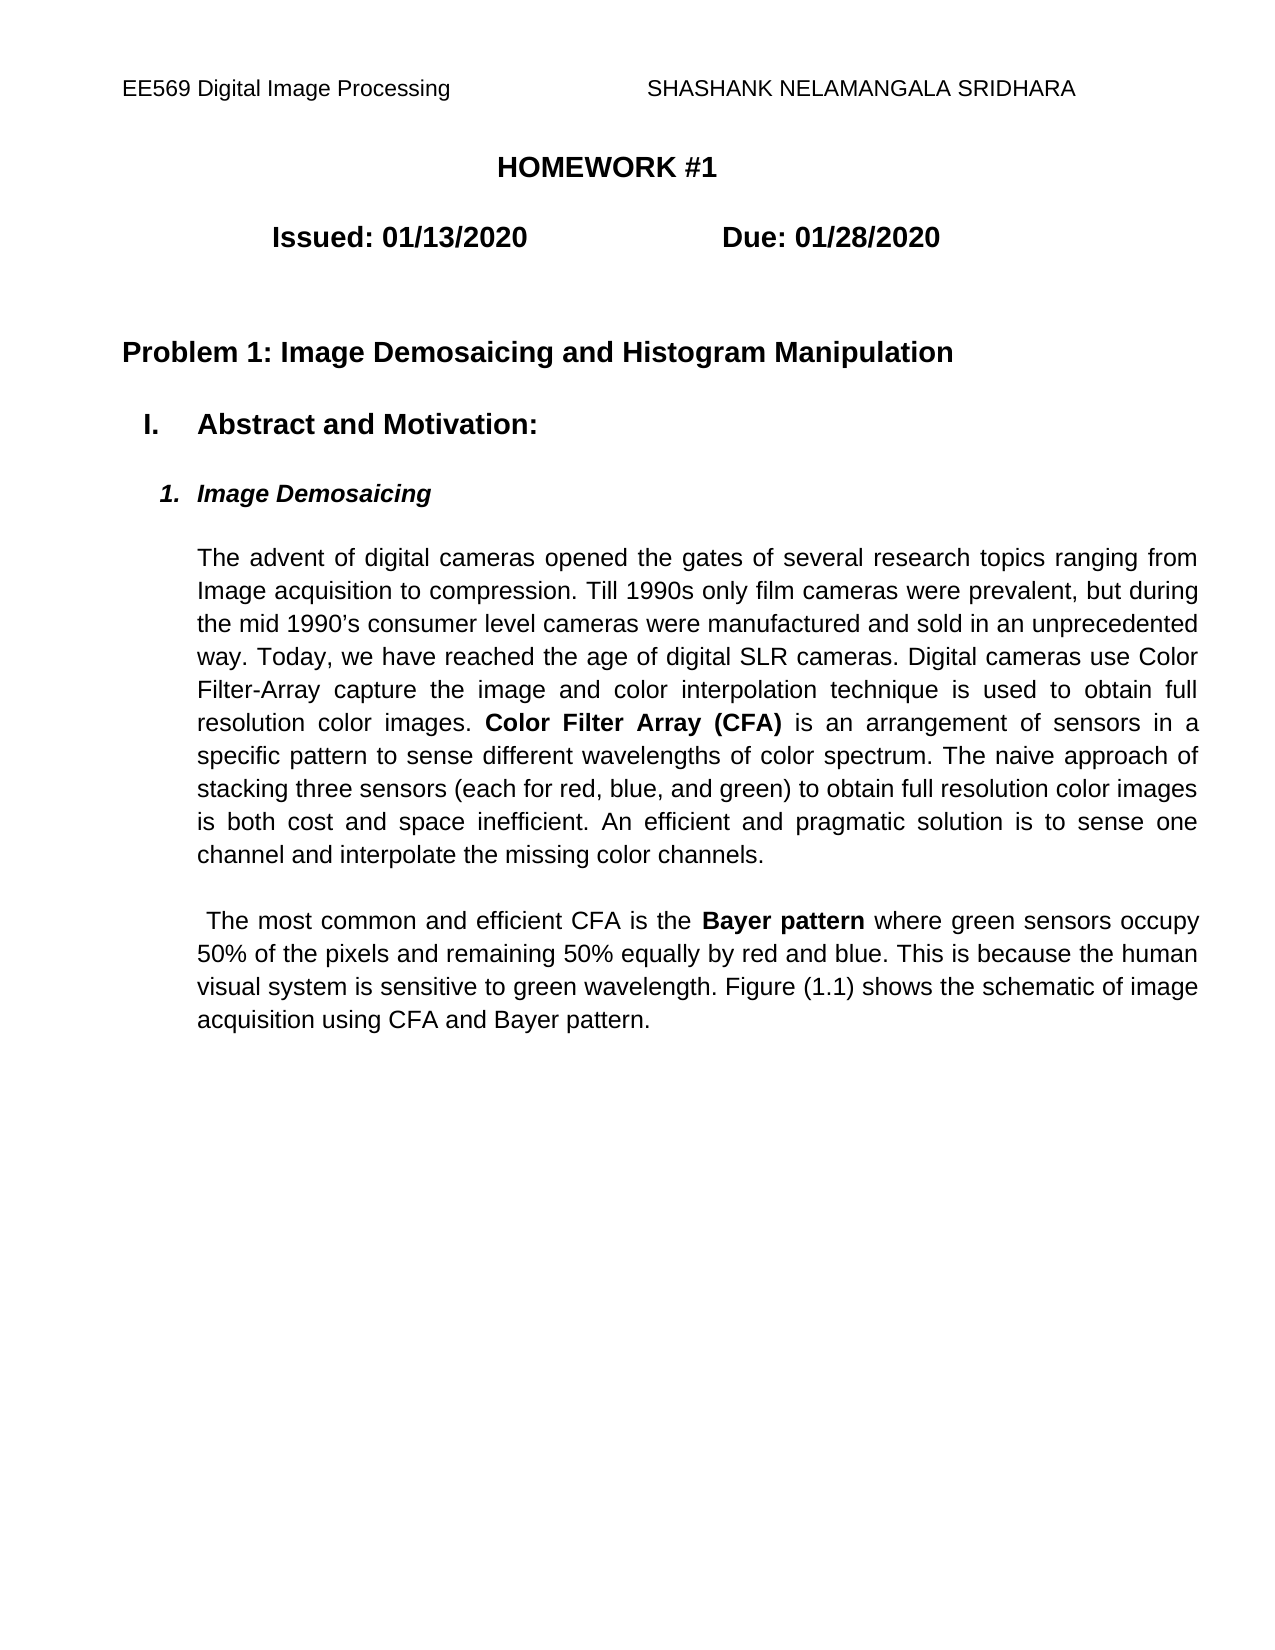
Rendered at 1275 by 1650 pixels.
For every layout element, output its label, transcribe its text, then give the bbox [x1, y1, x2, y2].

text Problem 1: Image Demosaicing and Histogram Manipulation [122, 336, 1200, 369]
text The most common and efficient CFA is the Bayer pattern where green sensors occupy 50% of the pixels and remaining 50% equally by red and blue. This is because the human visual system is sensitive to green wavelength. Figure (1.1) shows the schematic of image acquisition using CFA and Bayer pattern. [197, 906, 1200, 1034]
text Issued: 01/13/2020 Due: 01/28/2020 [122, 220, 1200, 253]
list Image Demosaicing [159, 479, 1200, 507]
text The advent of digital cameras opened the gates of several research topics ranging from Image acquisition to compression. Till 1990s only film cameras were prevalent, but during the mid 1990’s consumer level cameras were manufactured and sold in an unprecedented way. Today, we have reached the age of digital SLR cameras. Digital cameras use Color Filter-Array capture the image and color interpolation technique is used to obtain full resolution color images. Color Filter Array (CFA) is an arrangement of sensors in a specific pattern to sense different wavelengths of color spectrum. The naive approach of stacking three sensors (each for red, blue, and green) to obtain full resolution color images is both cost and space inefficient. An efficient and pragmatic solution is to sense one channel and interpolate the missing color channels. [197, 543, 1200, 869]
text HOMEWORK #1 [122, 150, 1200, 183]
list Abstract and Motivation: [159, 407, 1200, 441]
